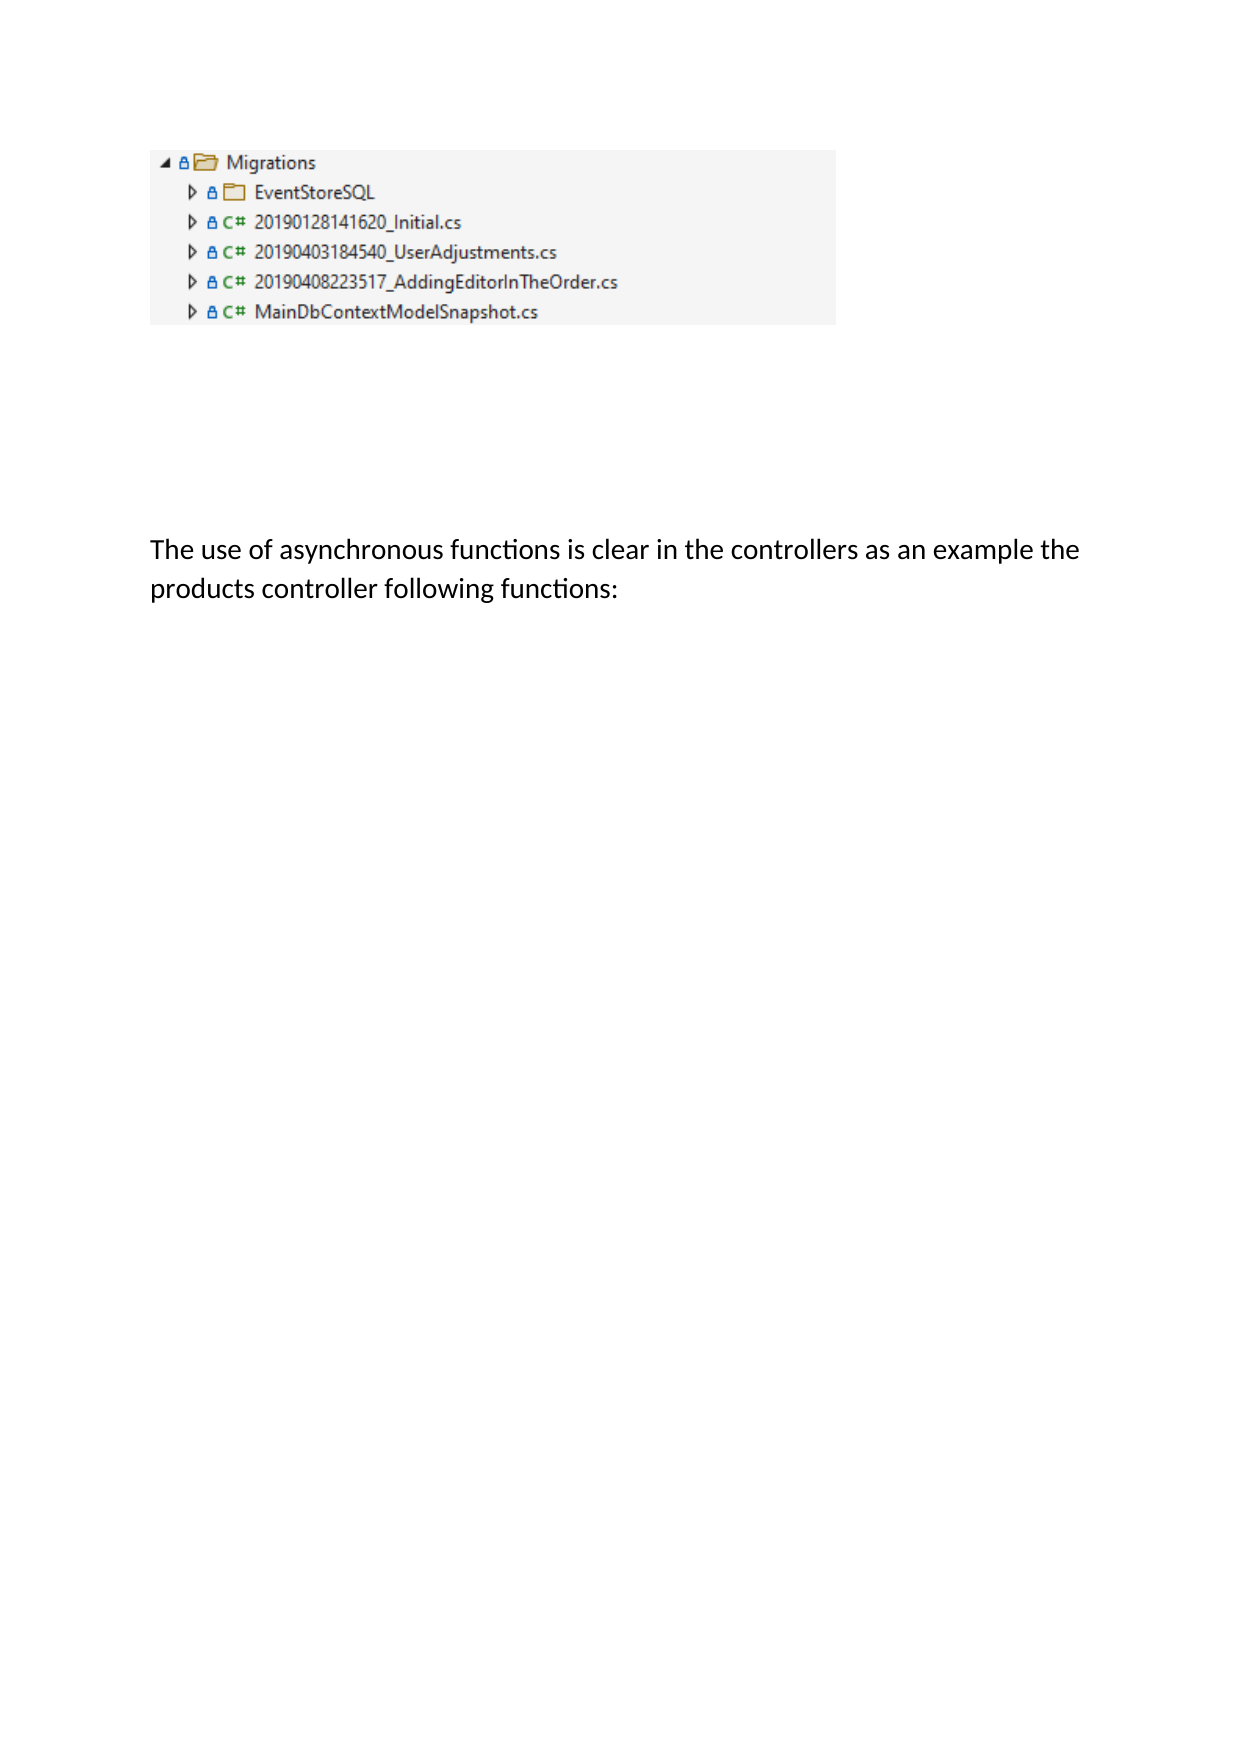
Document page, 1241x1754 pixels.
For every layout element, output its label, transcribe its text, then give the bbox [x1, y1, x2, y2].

picture [150, 150, 837, 325]
text The use of asynchronous functions is clear in the controllers as an example the products controller following functions: [150, 531, 1090, 605]
